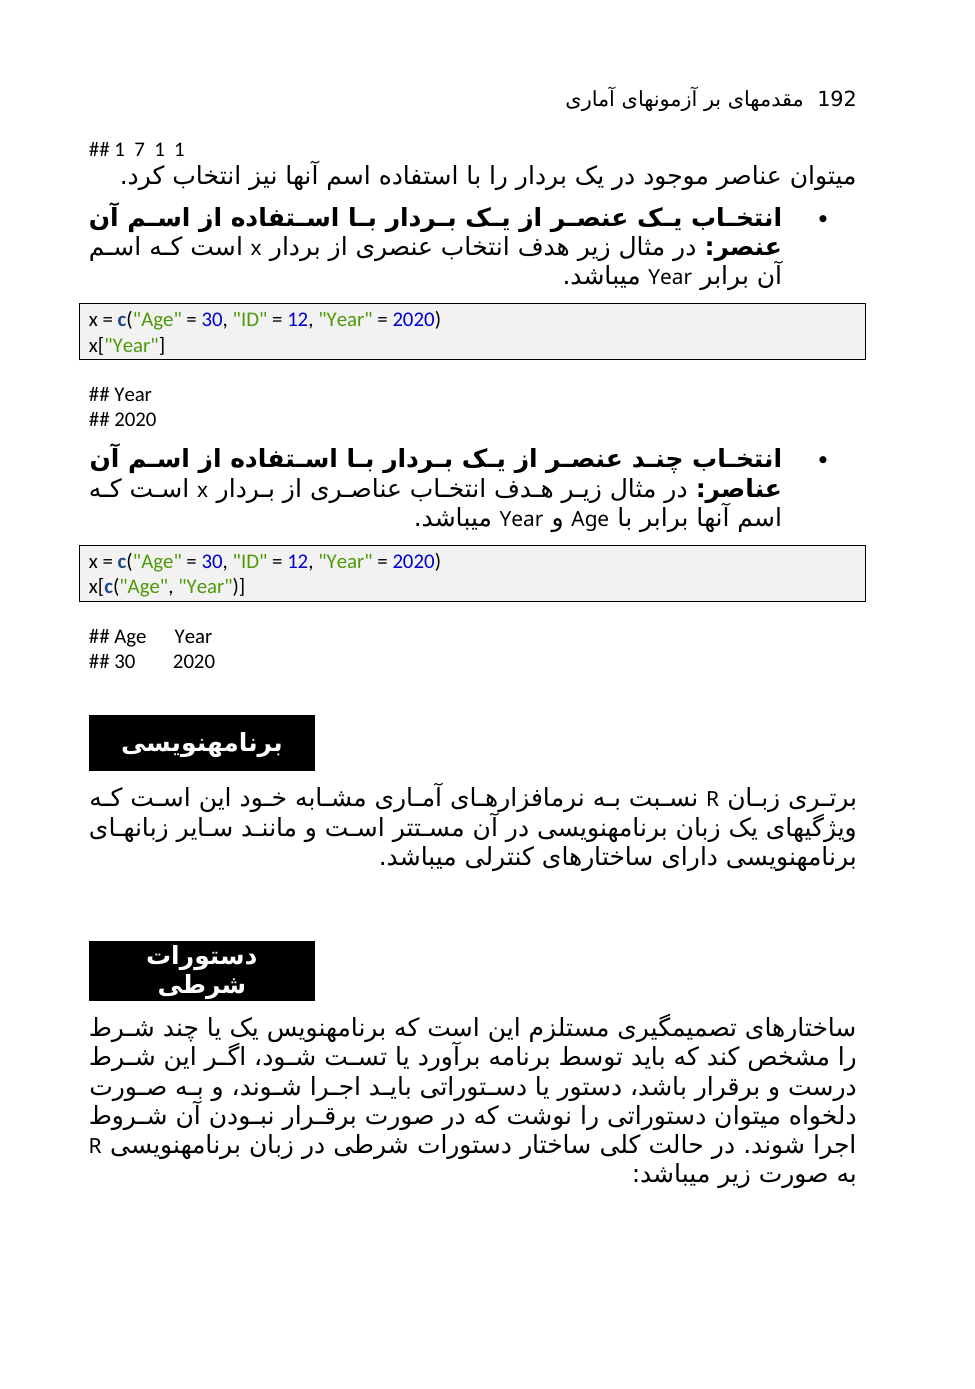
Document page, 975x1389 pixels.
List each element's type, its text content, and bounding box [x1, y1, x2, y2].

list انتخاب یک عنصر از یک بردار با استفاده از اسم آن عنصر: در مثال زیر هدف انتخاب عنصری از بردار x است که اسم آن برابر Year می‏باشد. [89, 203, 819, 291]
text x = c("Age" = 30, "ID" = 12, "Year" = 2020) x["Year"] [80, 304, 865, 359]
text می‏توان عناصر موجود در یک بردار را با استفاده اسم آن‏ها نیز انتخاب کرد. [89, 161, 857, 190]
text ## 1 7 1 1 [89, 136, 857, 161]
text ## Year ## 2020 [89, 381, 857, 432]
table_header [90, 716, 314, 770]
list انتخاب چند عنصر از یک بردار با استفاده از اسم آن عناصر: در مثال زیر هدف انتخاب عناصری از بردار x است که اسم آن‏ها برابر با Age و Year می‏باشد. [89, 444, 819, 532]
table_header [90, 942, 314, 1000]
text برتری زبان R نسبت به نرم‏افزارهای آماری مشابه خود این است که ویژگی‏های یک زبان برنامه‏نویسی در آن مستتر است و مانند سایر زبان‏های برنامه‏نویسی دارای ساختارهای کنترلی می‏باشد. [89, 783, 857, 871]
text x = c("Age" = 30, "ID" = 12, "Year" = 2020) x[c("Age", "Year")] [80, 546, 865, 601]
text ساختارهای تصمیم‏گیری مستلزم این است که برنامه‏نویس یک یا چند شرط را مشخص کند که باید توسط برنامه برآورد یا تست شود، اگر این شرط درست و برقرار باشد، دستور یا دستوراتی باید اجرا شوند، و به صورت دلخواه می‏توان دستوراتی را نوشت که در صورت برقرار نبودن آن شروط اجرا شوند. در حالت کلی ساختار دستورات شرطی در زبان برنامه‏نویسی R به صورت زیر می‏باشد: [89, 1013, 857, 1189]
text ## Age Year ## 30 2020 [89, 623, 857, 674]
